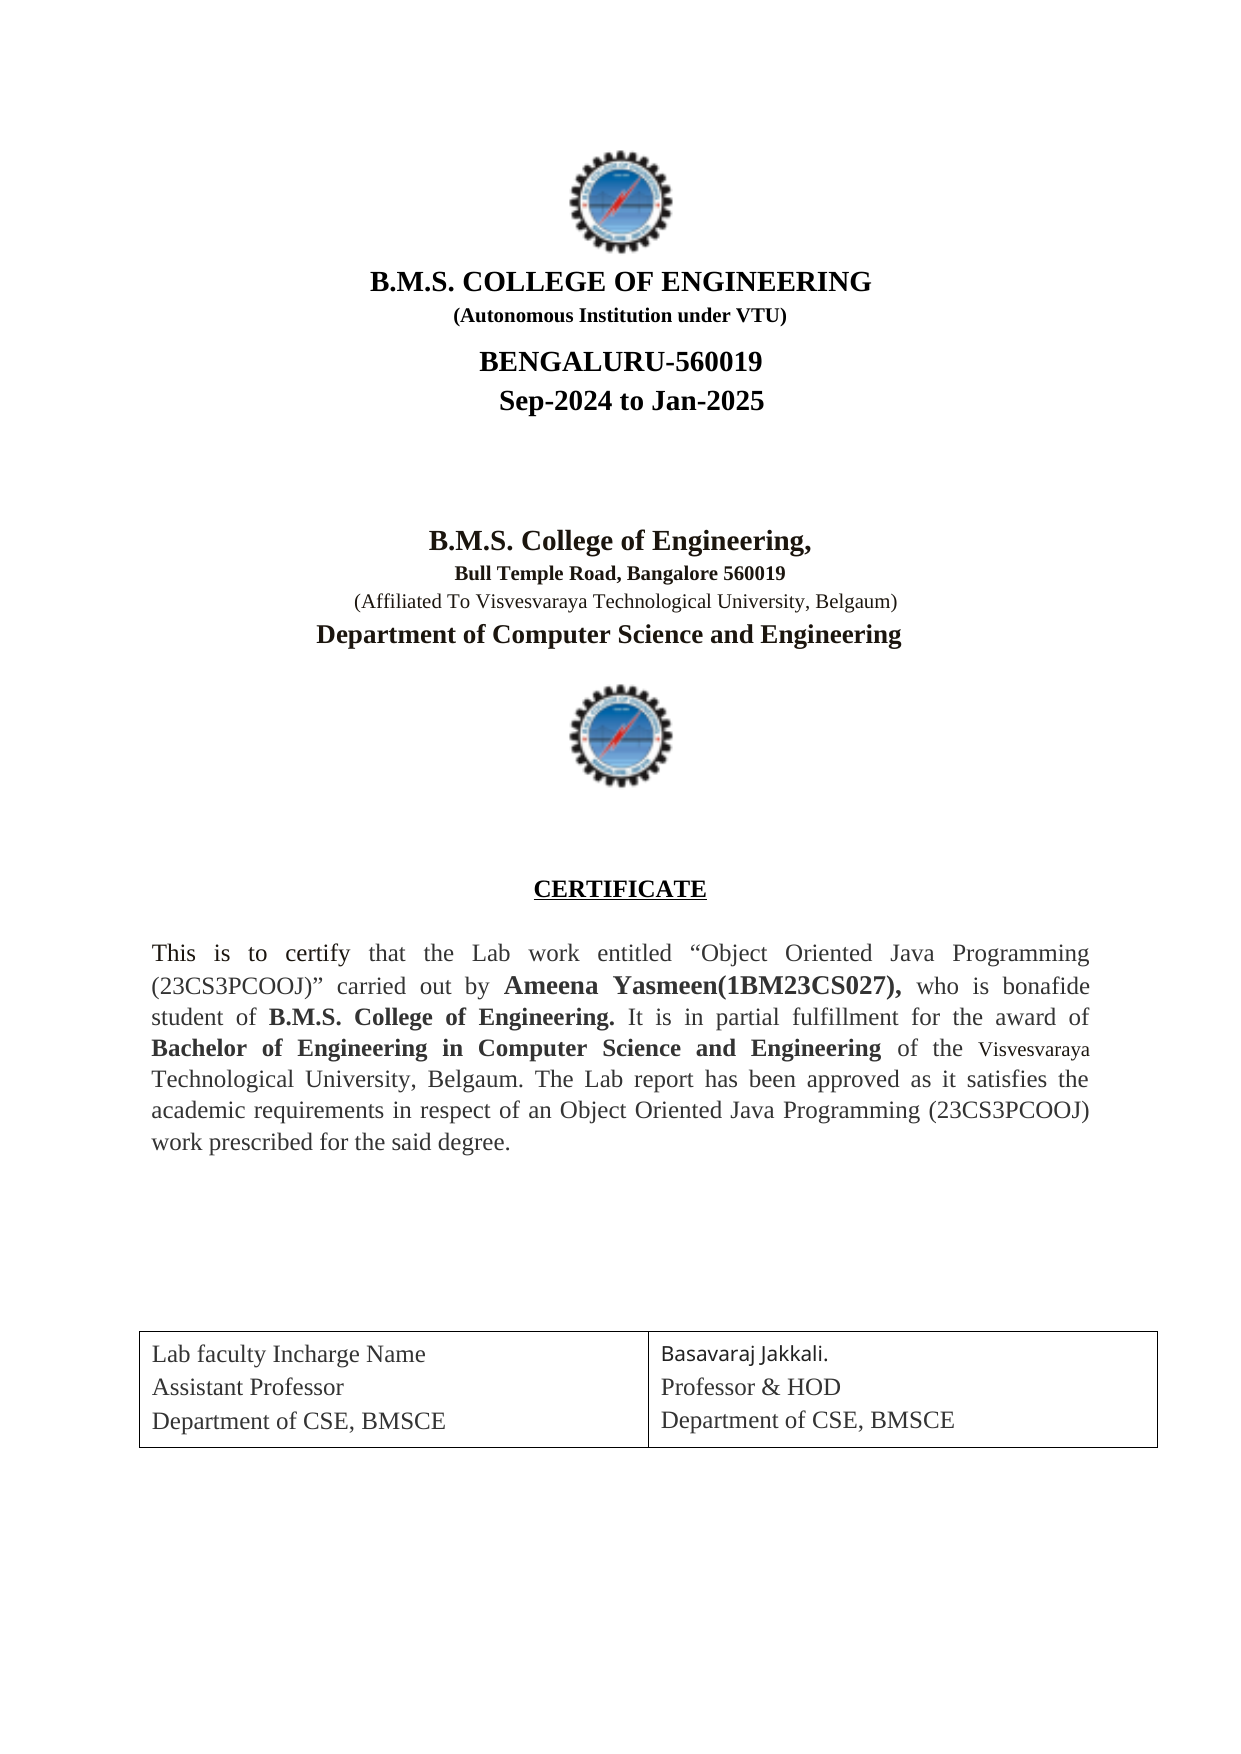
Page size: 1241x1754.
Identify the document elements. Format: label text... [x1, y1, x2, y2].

text CERTIFICATE [150, 874, 1090, 902]
table_header Lab faculty Incharge Name Assistant Professor Department of CSE, BMSCE [140, 1332, 648, 1447]
text B.M.S. College of Engineering, [150, 523, 1090, 557]
text Sep-2024 to Jan-2025 [150, 383, 1092, 417]
text B.M.S. COLLEGE OF ENGINEERING [150, 264, 1092, 298]
text This is to certify that the Lab work entitled “Object Oriented Java Programming (23CS3PCOOJ)” carried out by Ameena Yasmeen(1BM23CS027), who is bonafide student of B.M.S. College of Engineering. It is in partial fulfillment for the award of Bachelor of Engineering in Computer Science and Engineering of the Visvesvaraya Technological University, Belgaum. The Lab report has been approved as it satisfies the academic requirements in respect of an Object Oriented Java Programming (23CS3PCOOJ) work prescribed for the said degree. [151, 938, 1090, 1155]
text (Autonomous Institution under VTU) [150, 303, 1090, 327]
picture [566, 683, 674, 792]
picture [566, 150, 674, 258]
text Bull Temple Road, Bangalore 560019 [150, 561, 1090, 585]
table_header Basavaraj Jakkali. Professor & HOD Department of CSE, BMSCE [649, 1332, 1157, 1447]
text (Affiliated To Visvesvaraya Technological University, Belgaum) [354, 589, 1090, 613]
text Department of Computer Science and Engineering [316, 618, 1090, 649]
text BENGALURU-560019 [150, 344, 1092, 378]
